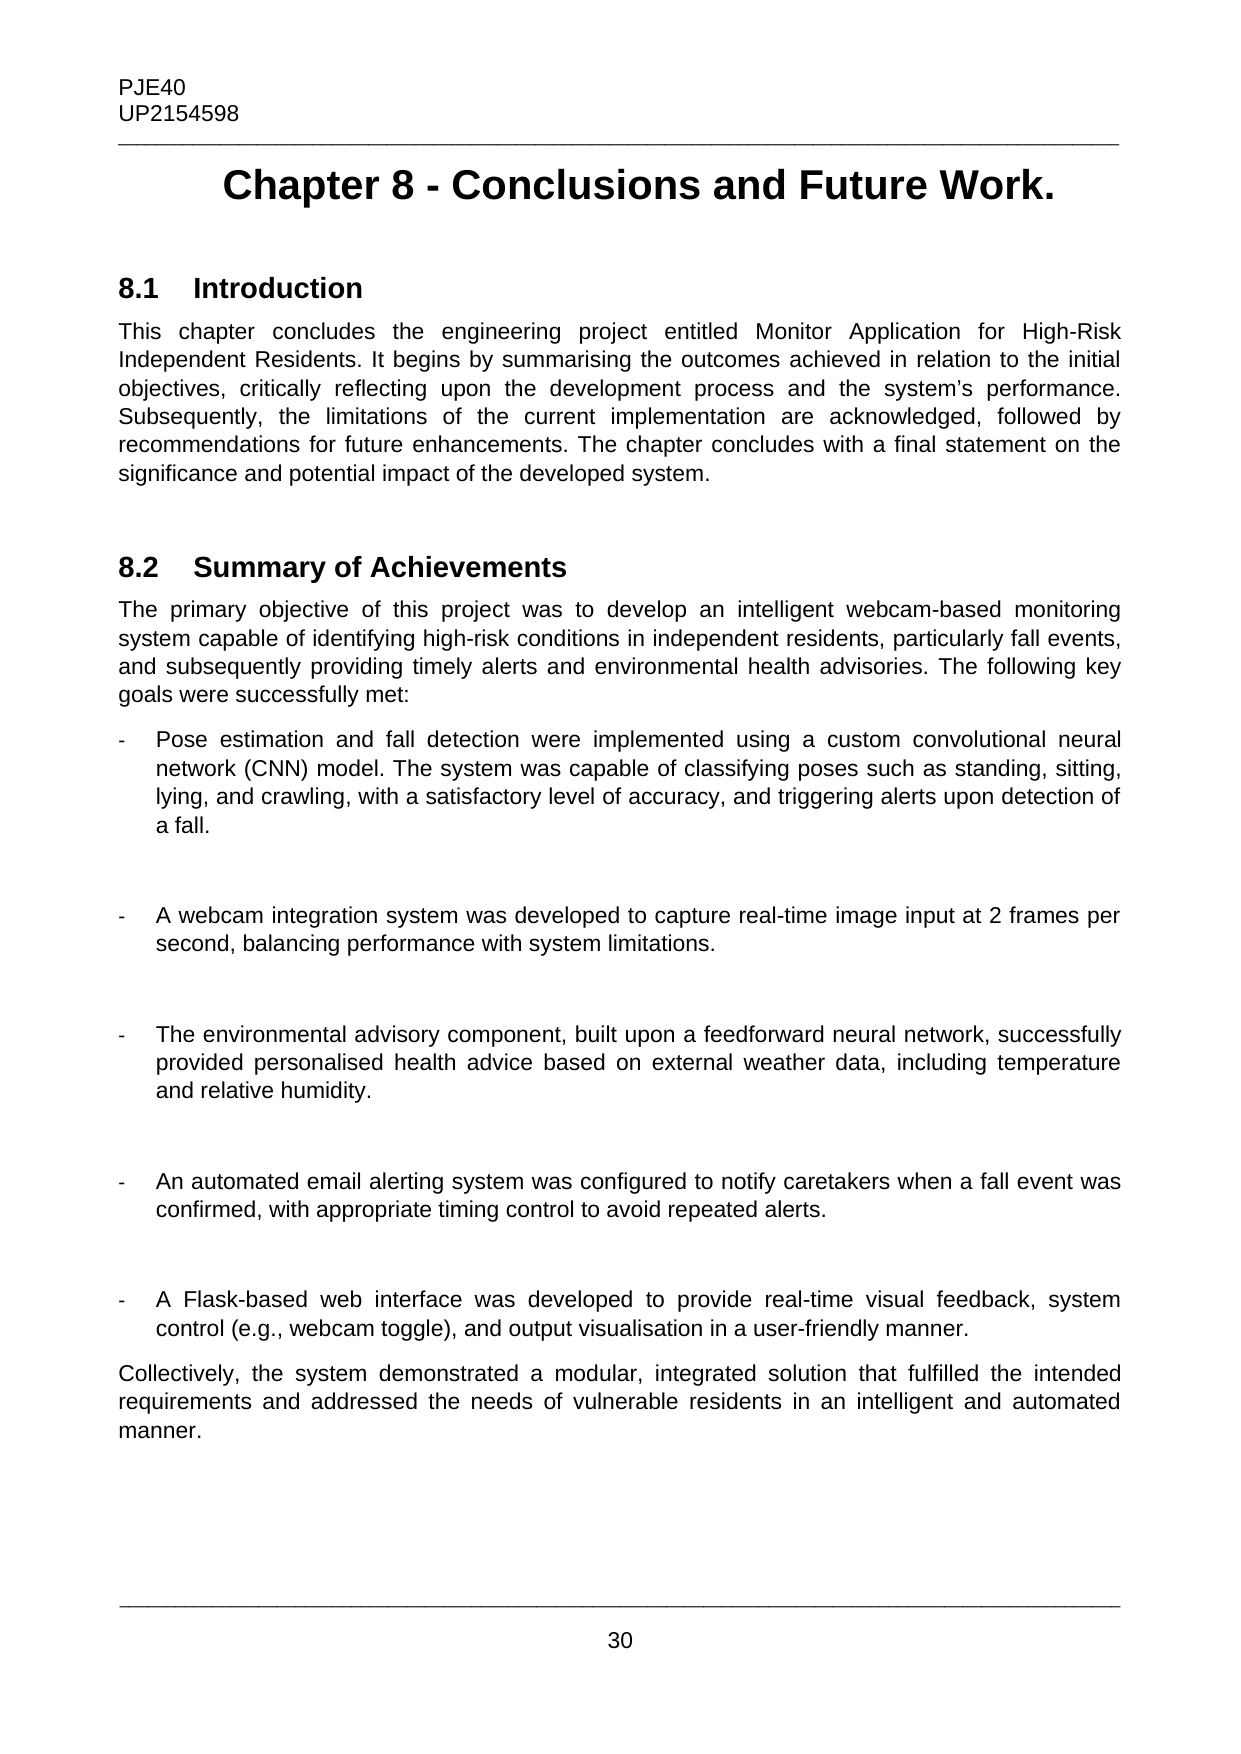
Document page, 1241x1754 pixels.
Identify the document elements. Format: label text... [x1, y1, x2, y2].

list The environmental advisory component, built upon a feedforward neural network, successfully provided personalised health advice based on external weather data, including temperature and relative humidity. [118, 1021, 1122, 1104]
list An automated email alerting system was configured to notify caretakers when a fall event was confirmed, with appropriate timing control to avoid repeated alerts. [118, 1168, 1122, 1222]
text Collectively, the system demonstrated a modular, integrated solution that fulfilled the intended requirements and addressed the needs of vulnerable residents in an intelligent and automated manner. [118, 1360, 1122, 1443]
subtitle 8.2 Summary of Achievements [118, 550, 1122, 583]
subtitle 8.1 Introduction [118, 272, 1122, 305]
text This chapter concludes the engineering project entitled Monitor Application for High-Risk Independent Residents. It begins by summarising the outcomes achieved in relation to the initial objectives, critically reflecting upon the development process and the system’s performance. Subsequently, the limitations of the current implementation are acknowledged, followed by recommendations for future enhancements. The chapter concludes with a final statement on the significance and potential impact of the developed system. [118, 318, 1122, 486]
subtitle Chapter 8 - Conclusions and Future Work. [156, 160, 1122, 208]
text The primary objective of this project was to develop an intelligent webcam-based monitoring system capable of identifying high-risk conditions in independent residents, particularly fall events, and subsequently providing timely alerts and environmental health advisories. The following key goals were successfully met: [118, 596, 1122, 708]
list A webcam integration system was developed to capture real-time image input at 2 frames per second, balancing performance with system limitations. [118, 902, 1122, 957]
list A Flask-based web interface was developed to provide real-time visual feedback, system control (e.g., webcam toggle), and output visualisation in a user-friendly manner. [118, 1286, 1122, 1341]
list Pose estimation and fall detection were implemented using a custom convolutional neural network (CNN) model. The system was capable of classifying poses such as standing, sitting, lying, and crawling, with a satisfactory level of accuracy, and triggering alerts upon detection of a fall. [118, 726, 1122, 838]
